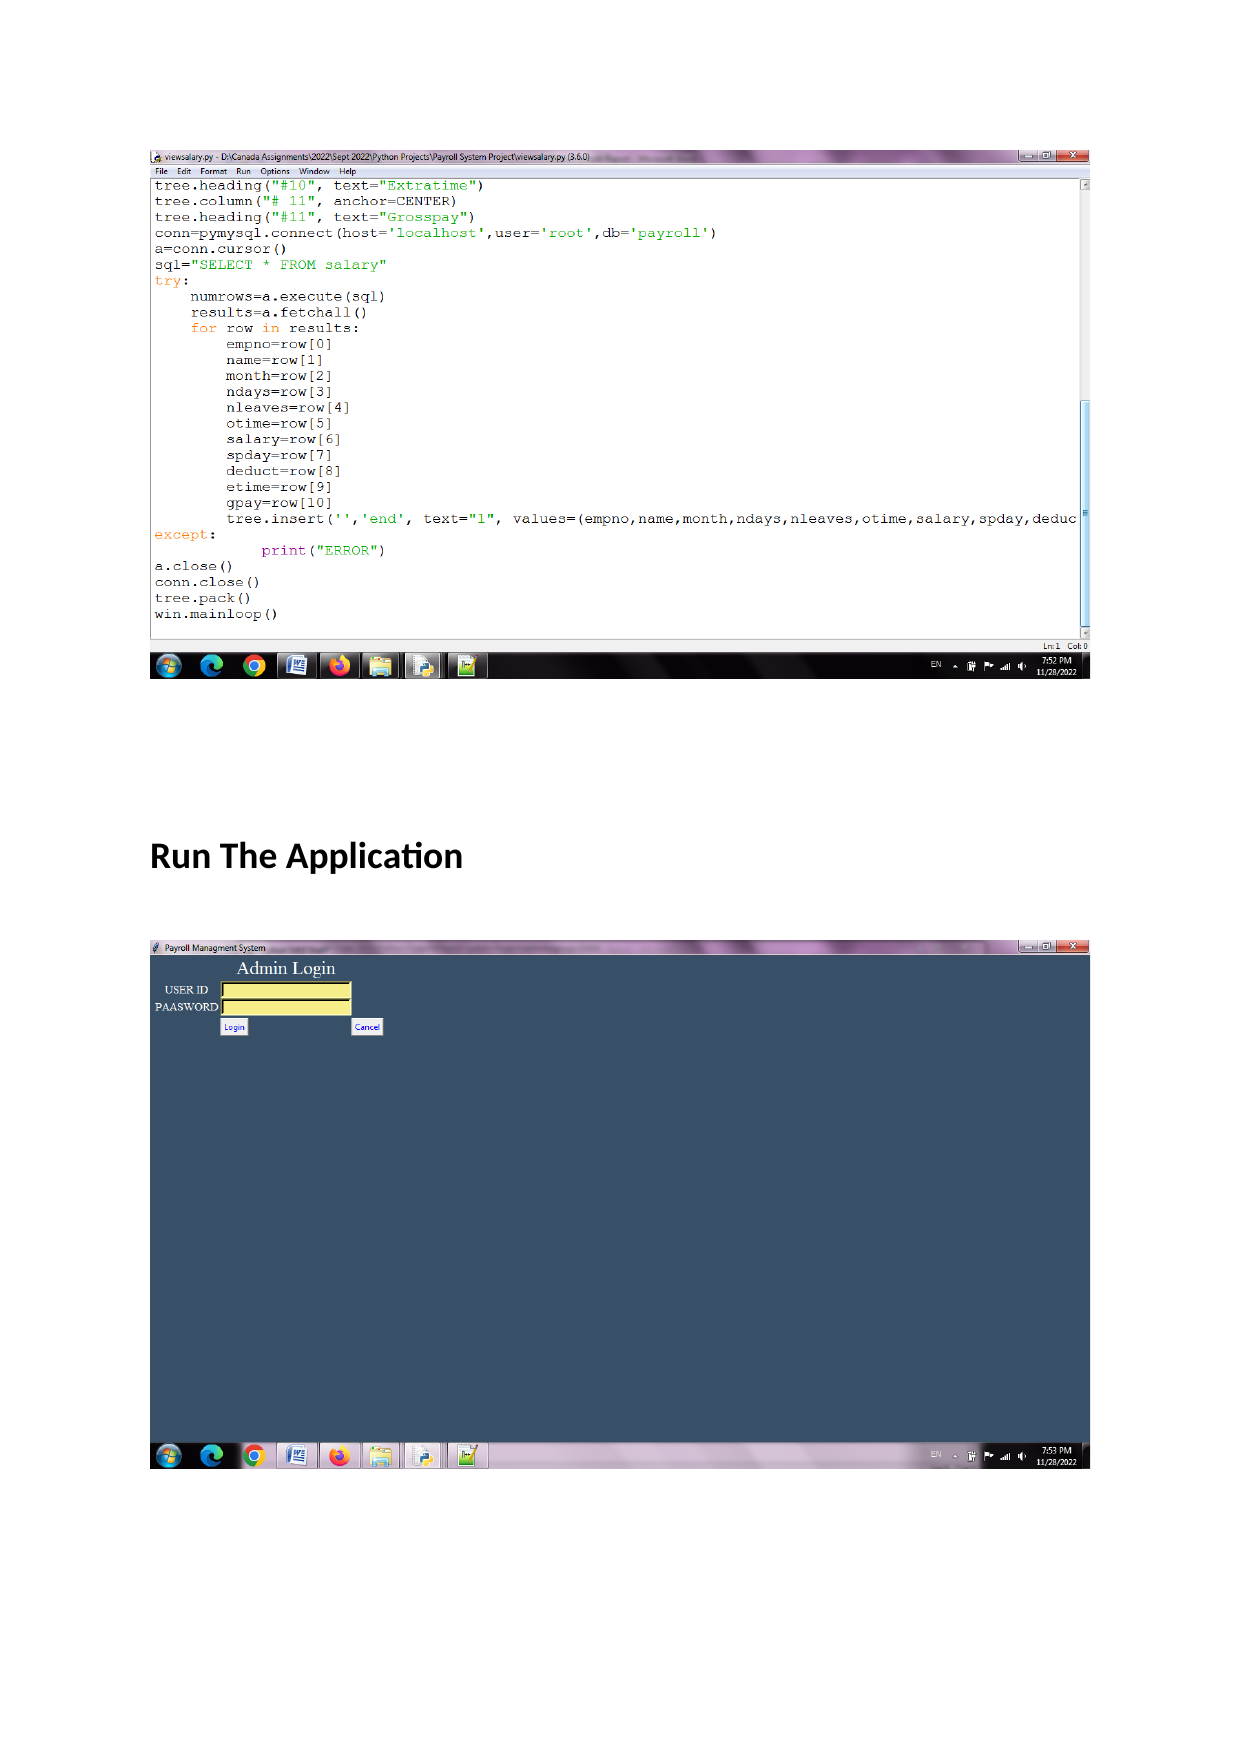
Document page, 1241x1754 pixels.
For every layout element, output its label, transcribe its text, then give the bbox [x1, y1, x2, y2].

picture [150, 940, 1091, 1469]
picture [150, 150, 1091, 679]
text Run The Application [150, 832, 1090, 878]
